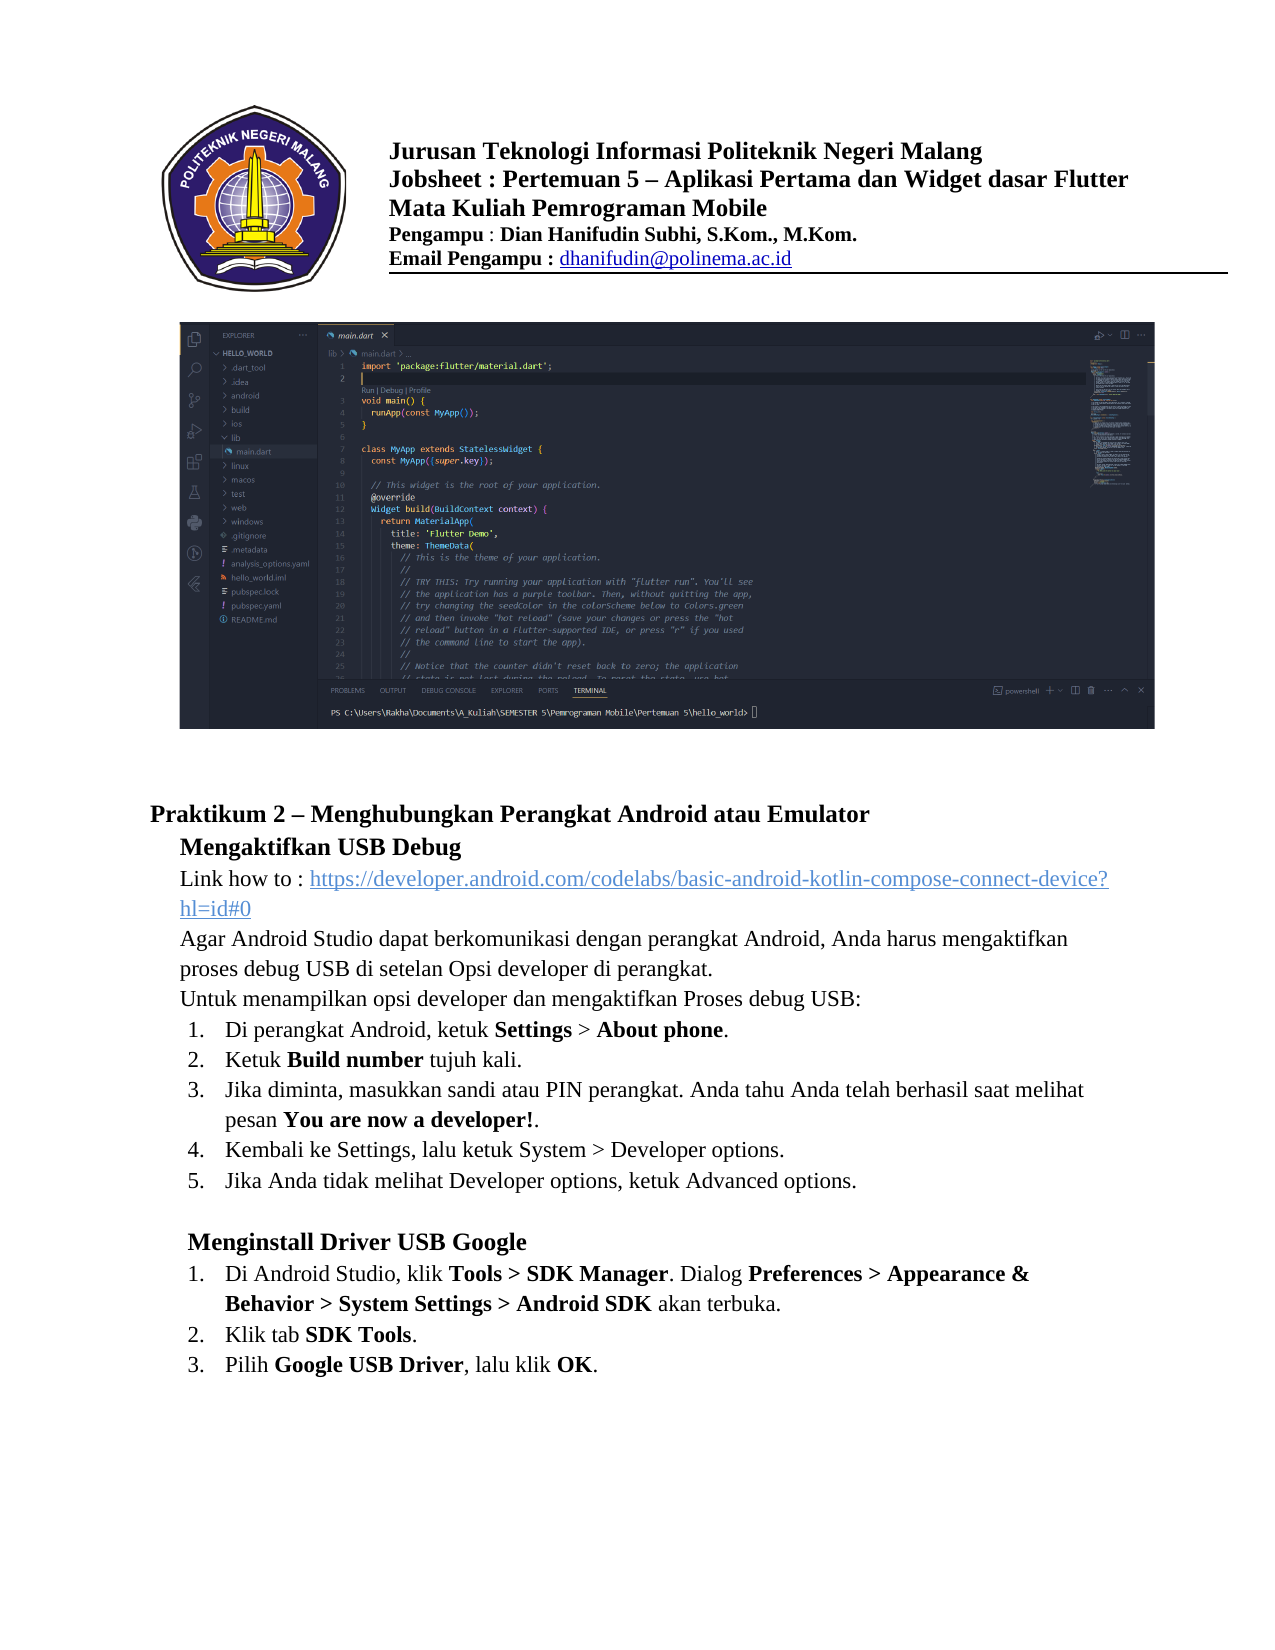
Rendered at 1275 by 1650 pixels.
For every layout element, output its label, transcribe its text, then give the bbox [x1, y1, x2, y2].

list Jika Anda tidak melihat Developer options, ketuk Advanced options. [187, 1167, 1125, 1193]
text Agar Android Studio dapat berkomunikasi dengan perangkat Android, Anda harus mengaktifkan proses debug USB di setelan Opsi developer di perangkat. [179, 925, 1125, 982]
text Untuk menampilkan opsi developer dan mengaktifkan Proses debug USB: [179, 986, 1125, 1012]
list Di perangkat Android, ketuk Settings > About phone. [187, 1016, 1125, 1042]
list Jika diminta, masukkan sandi atau PIN perangkat. Anda tahu Anda telah berhasil saat melihat pesan You are now a developer!. [187, 1076, 1125, 1133]
text Menginstall Driver USB Google [187, 1227, 1125, 1256]
list Kembali ke Settings, lalu ketuk System > Developer options. [187, 1137, 1125, 1163]
list Klik tab SDK Tools. [187, 1321, 1125, 1347]
text Mengaktifkan USB Debug [179, 832, 1125, 860]
list Ketuk Build number tujuh kali. [187, 1046, 1125, 1072]
list Pilih Google USB Driver, lalu klik OK. [187, 1351, 1125, 1377]
text Link how to : https://developer.android.com/codelabs/basic-android-kotlin-compose-connect-device?hl=id#0 [179, 865, 1125, 921]
picture [161, 105, 347, 292]
text Praktikum 2 – Menghubungkan Perangkat Android atau Emulator [150, 799, 1125, 827]
list Di Android Studio, klik Tools > SDK Manager. Dialog Preferences > Appearance & Behavior > System Settings > Android SDK akan terbuka. [187, 1260, 1125, 1317]
picture [179, 322, 1155, 729]
